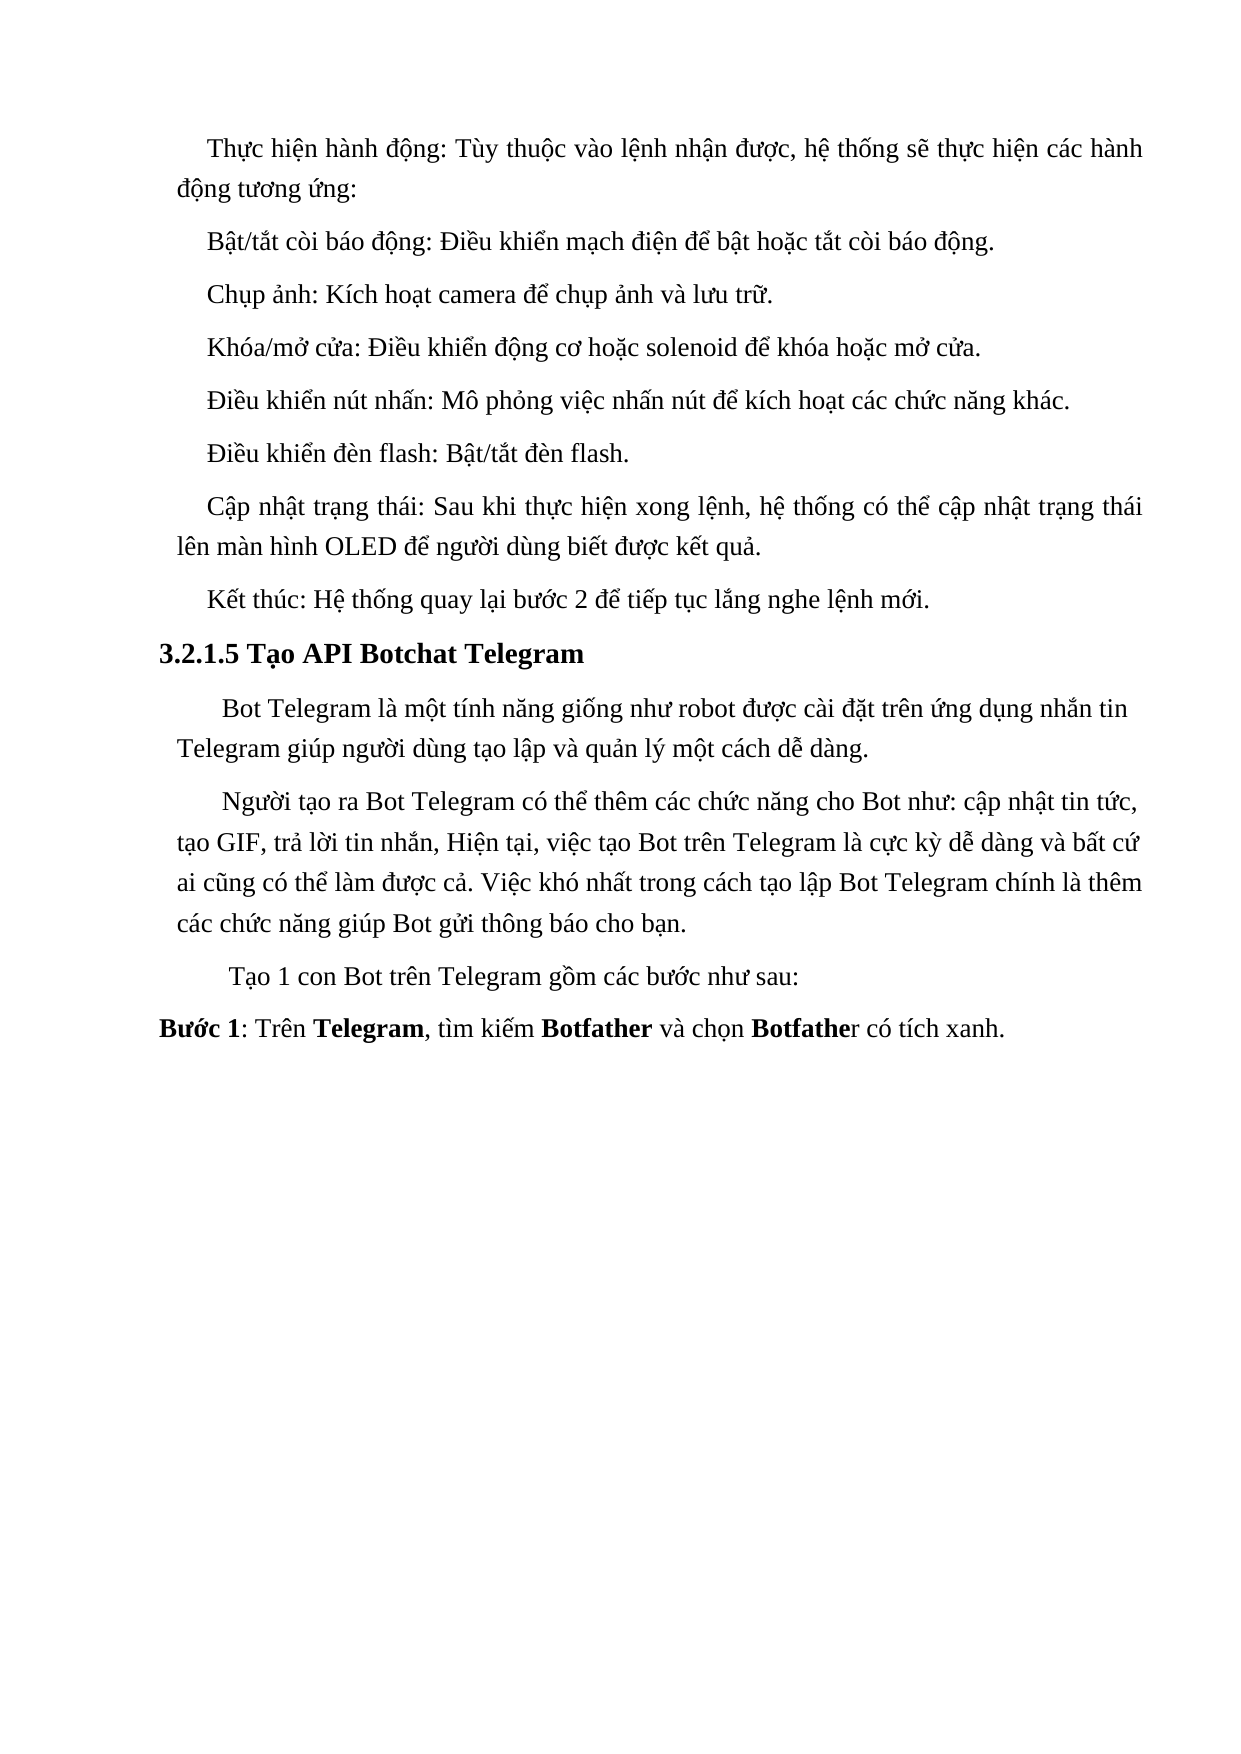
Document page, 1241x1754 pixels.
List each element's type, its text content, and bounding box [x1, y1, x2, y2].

text 3.2.1.5 Tạo API Botchat Telegram [159, 636, 1144, 670]
text Thực hiện hành động: Tùy thuộc vào lệnh nhận được, hệ thống sẽ thực hiện các hành động tương ứng: [177, 132, 1144, 203]
text Tạo 1 con Bot trên Telegram gồm các bước như sau: [177, 960, 1144, 991]
text Cập nhật trạng thái: Sau khi thực hiện xong lệnh, hệ thống có thể cập nhật trạng thái lên màn hình OLED để người dùng biết được kết quả. [177, 490, 1144, 561]
text Chụp ảnh: Kích hoạt camera để chụp ảnh và lưu trữ. [177, 278, 1144, 309]
text Người tạo ra Bot Telegram có thể thêm các chức năng cho Bot như: cập nhật tin tức, tạo GIF, trả lời tin nhắn, Hiện tại, việc tạo Bot trên Telegram là cực kỳ dễ dàng và bất cứ ai cũng có thể làm được cả. Việc khó nhất trong cách tạo lập Bot Telegram chính là thêm các chức năng giúp Bot gửi thông báo cho bạn. [177, 786, 1144, 938]
text Bật/tắt còi báo động: Điều khiển mạch điện để bật hoặc tắt còi báo động. [177, 225, 1144, 256]
text Kết thúc: Hệ thống quay lại bước 2 để tiếp tục lắng nghe lệnh mới. [177, 583, 1144, 614]
text Điều khiển nút nhấn: Mô phỏng việc nhấn nút để kích hoạt các chức năng khác. [177, 384, 1144, 415]
text Bot Telegram là một tính năng giống như robot được cài đặt trên ứng dụng nhắn tin Telegram giúp người dùng tạo lập và quản lý một cách dễ dàng. [177, 692, 1144, 764]
text Khóa/mở cửa: Điều khiển động cơ hoặc solenoid để khóa hoặc mở cửa. [177, 331, 1144, 362]
text Bước 1: Trên Telegram, tìm kiếm Botfather và chọn Botfather có tích xanh. [159, 1013, 1144, 1044]
text Điều khiển đèn flash: Bật/tắt đèn flash. [177, 437, 1144, 468]
